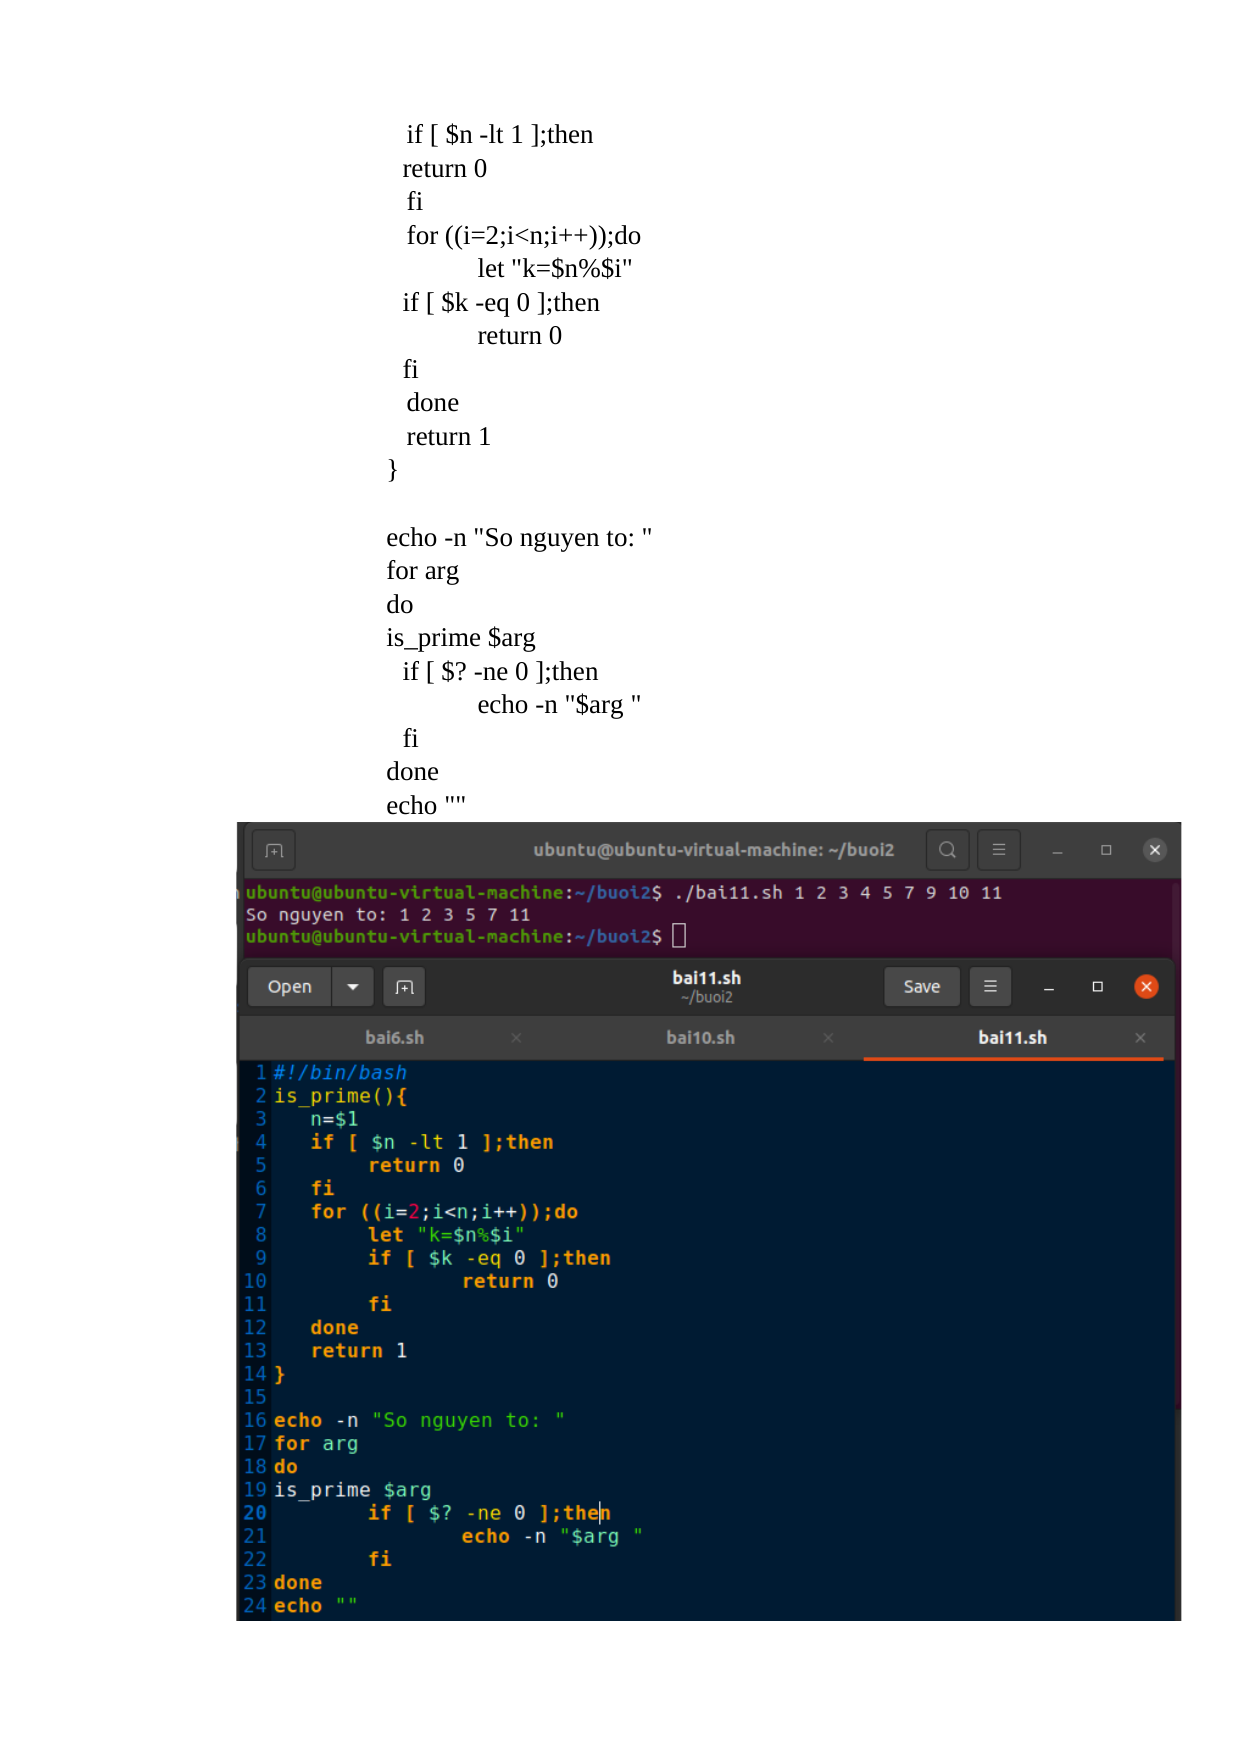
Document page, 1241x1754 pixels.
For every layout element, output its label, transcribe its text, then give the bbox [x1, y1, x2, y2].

list is_prime $arg [386, 621, 1122, 652]
list fi [386, 353, 1122, 384]
list if [ $k -eq 0 ];then [386, 286, 1122, 317]
list if [ $? -ne 0 ];then [386, 655, 1122, 686]
list echo "" [386, 789, 1122, 820]
list fi [386, 722, 1122, 753]
list let "k=$n%$i" [386, 252, 1122, 283]
list done [386, 386, 1122, 418]
list for arg [386, 554, 1122, 585]
list fi [386, 185, 1122, 216]
picture [236, 822, 1182, 1621]
list if [ $n -lt 1 ];then [386, 118, 1122, 149]
list for ((i=2;i<n;i++));do [386, 219, 1122, 250]
list echo -n "$arg " [386, 688, 1122, 719]
list echo -n "So nguyen to: " [386, 521, 1122, 552]
list return 0 [386, 319, 1122, 351]
list } [386, 453, 1122, 485]
list return 0 [386, 152, 1122, 183]
list do [386, 588, 1122, 619]
list return 1 [386, 420, 1122, 451]
list done [386, 755, 1122, 787]
